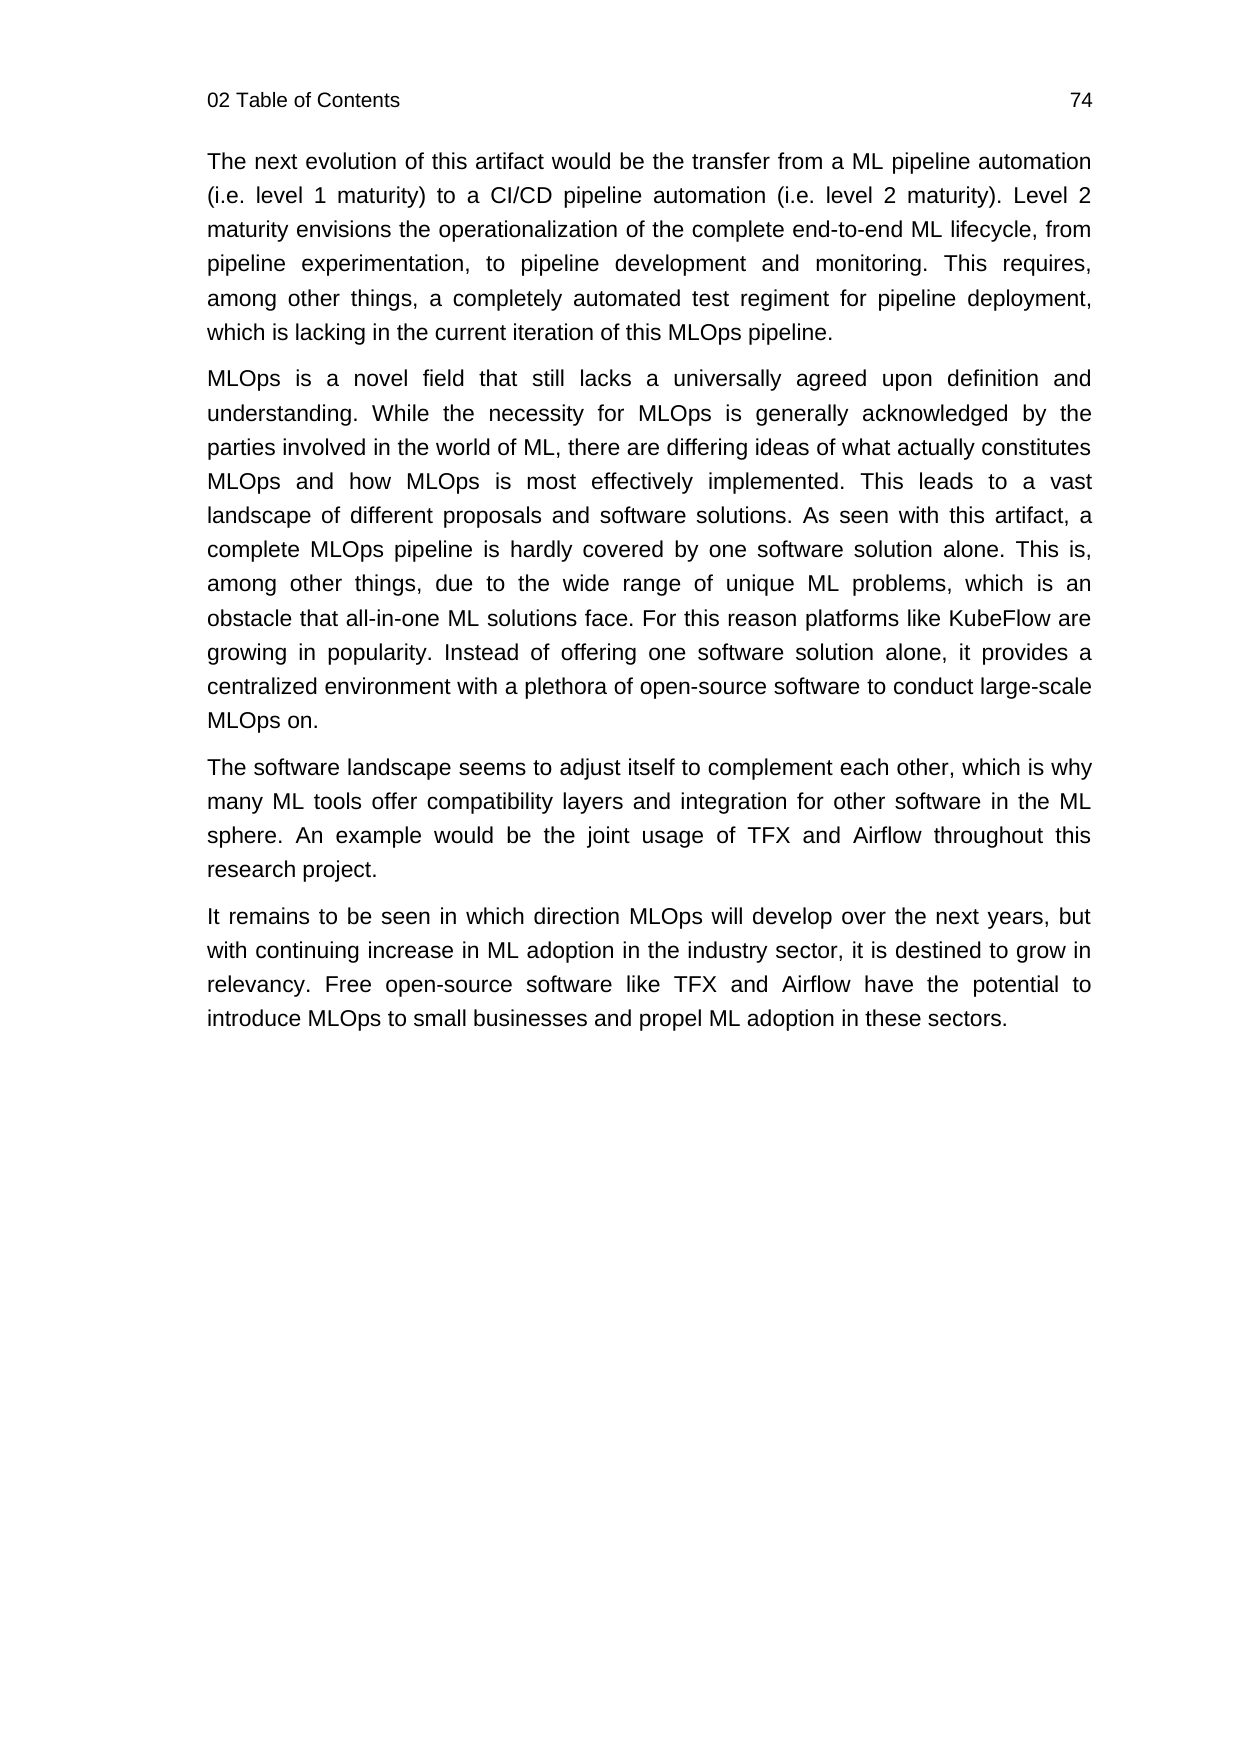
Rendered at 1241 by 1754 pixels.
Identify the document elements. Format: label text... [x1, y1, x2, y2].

text The next evolution of this artifact would be the transfer from a ML pipeline automation (i.e. level 1 maturity) to a CI/CD pipeline automation (i.e. level 2 maturity). Level 2 maturity envisions the operationalization of the complete end-to-end ML lifecycle, from pipeline experimentation, to pipeline development and monitoring. This requires, among other things, a completely automated test regiment for pipeline deployment, which is lacking in the current iteration of this MLOps pipeline. [207, 148, 1092, 345]
text MLOps is a novel field that still lacks a universally agreed upon definition and understanding. While the necessity for MLOps is generally acknowledged by the parties involved in the world of ML, there are differing ideas of what actually constitutes MLOps and how MLOps is most effectively implemented. This leads to a vast landscape of different proposals and software solutions. As seen with this artifact, a complete MLOps pipeline is hardly covered by one software solution alone. This is, among other things, due to the wide range of unique ML problems, which is an obstacle that all-in-one ML solutions face. For this reason platforms like KubeFlow are growing in popularity. Instead of offering one software solution alone, it provides a centralized environment with a plethora of open-source software to conduct large-scale MLOps on. [207, 365, 1092, 733]
text The software landscape seems to adjust itself to complement each other, which is why many ML tools offer compatibility layers and integration for other software in the ML sphere. An example would be the joint usage of TFX and Airflow throughout this research project. [207, 754, 1092, 883]
text It remains to be seen in which direction MLOps will develop over the next years, but with continuing increase in ML adoption in the industry sector, it is destined to grow in relevancy. Free open-source software like TFX and Airflow have the potential to introduce MLOps to small businesses and propel ML adoption in these sectors. [207, 903, 1092, 1032]
